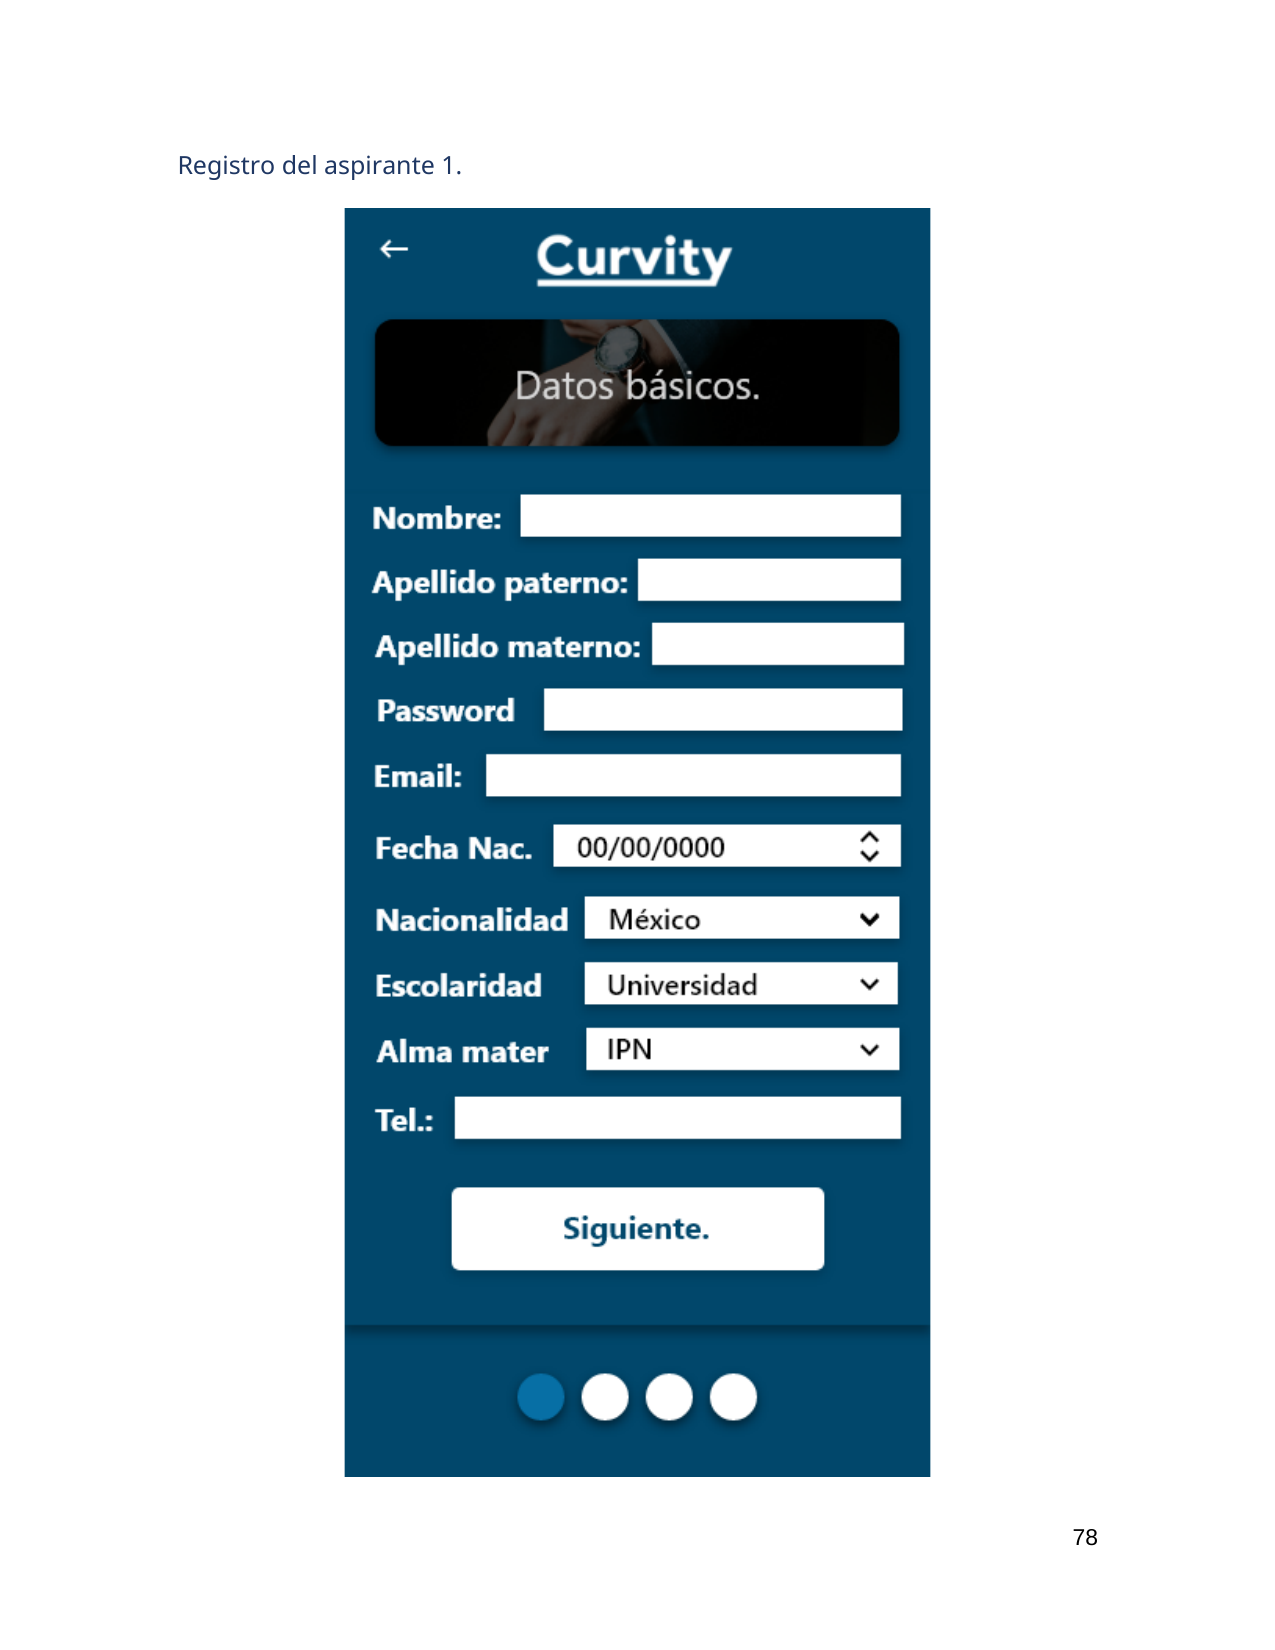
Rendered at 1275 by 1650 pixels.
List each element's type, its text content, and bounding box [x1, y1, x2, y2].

picture [497, 908, 512, 931]
picture [537, 637, 564, 657]
picture [469, 837, 523, 859]
picture [376, 320, 899, 446]
picture [585, 897, 899, 938]
picture [508, 642, 534, 657]
picture [551, 908, 567, 931]
picture [554, 825, 901, 866]
picture [418, 916, 476, 931]
picture [375, 1109, 393, 1131]
picture [463, 1047, 506, 1062]
picture [418, 634, 440, 657]
picture [452, 1188, 824, 1270]
picture [537, 234, 573, 275]
picture [377, 975, 390, 996]
picture [540, 573, 552, 593]
picture [638, 559, 901, 601]
subtitle Registro del aspirante 1. [177, 148, 1098, 182]
picture [587, 1028, 899, 1070]
picture [521, 495, 901, 536]
picture [521, 1047, 549, 1062]
picture [515, 908, 548, 931]
picture [393, 772, 434, 787]
picture [444, 634, 450, 657]
picture [438, 764, 451, 787]
picture [375, 636, 415, 665]
picture [455, 1097, 901, 1139]
picture [615, 642, 631, 657]
picture [505, 578, 539, 601]
picture [443, 844, 458, 859]
picture [446, 506, 462, 529]
picture [377, 909, 415, 931]
picture [393, 836, 440, 859]
picture [466, 514, 500, 529]
picture [554, 578, 627, 593]
picture [377, 1039, 406, 1062]
picture [479, 916, 494, 931]
picture [468, 973, 541, 996]
picture [537, 239, 732, 287]
picture [377, 837, 390, 859]
picture [378, 698, 514, 721]
picture [454, 634, 498, 657]
picture [418, 514, 442, 529]
picture [380, 240, 408, 258]
picture [566, 642, 611, 657]
picture [374, 507, 415, 529]
picture [710, 1374, 757, 1420]
picture [450, 570, 495, 593]
picture [372, 570, 437, 601]
picture [375, 765, 389, 787]
picture [486, 754, 901, 796]
picture [441, 570, 447, 593]
picture [418, 1127, 433, 1131]
picture [391, 1108, 415, 1131]
picture [393, 973, 464, 996]
picture [577, 248, 605, 275]
picture [646, 1374, 693, 1420]
picture [410, 1047, 451, 1062]
picture [585, 962, 898, 1004]
picture [507, 1042, 519, 1062]
picture [582, 1374, 628, 1420]
picture [544, 689, 902, 730]
picture [652, 623, 904, 665]
picture [610, 235, 676, 275]
